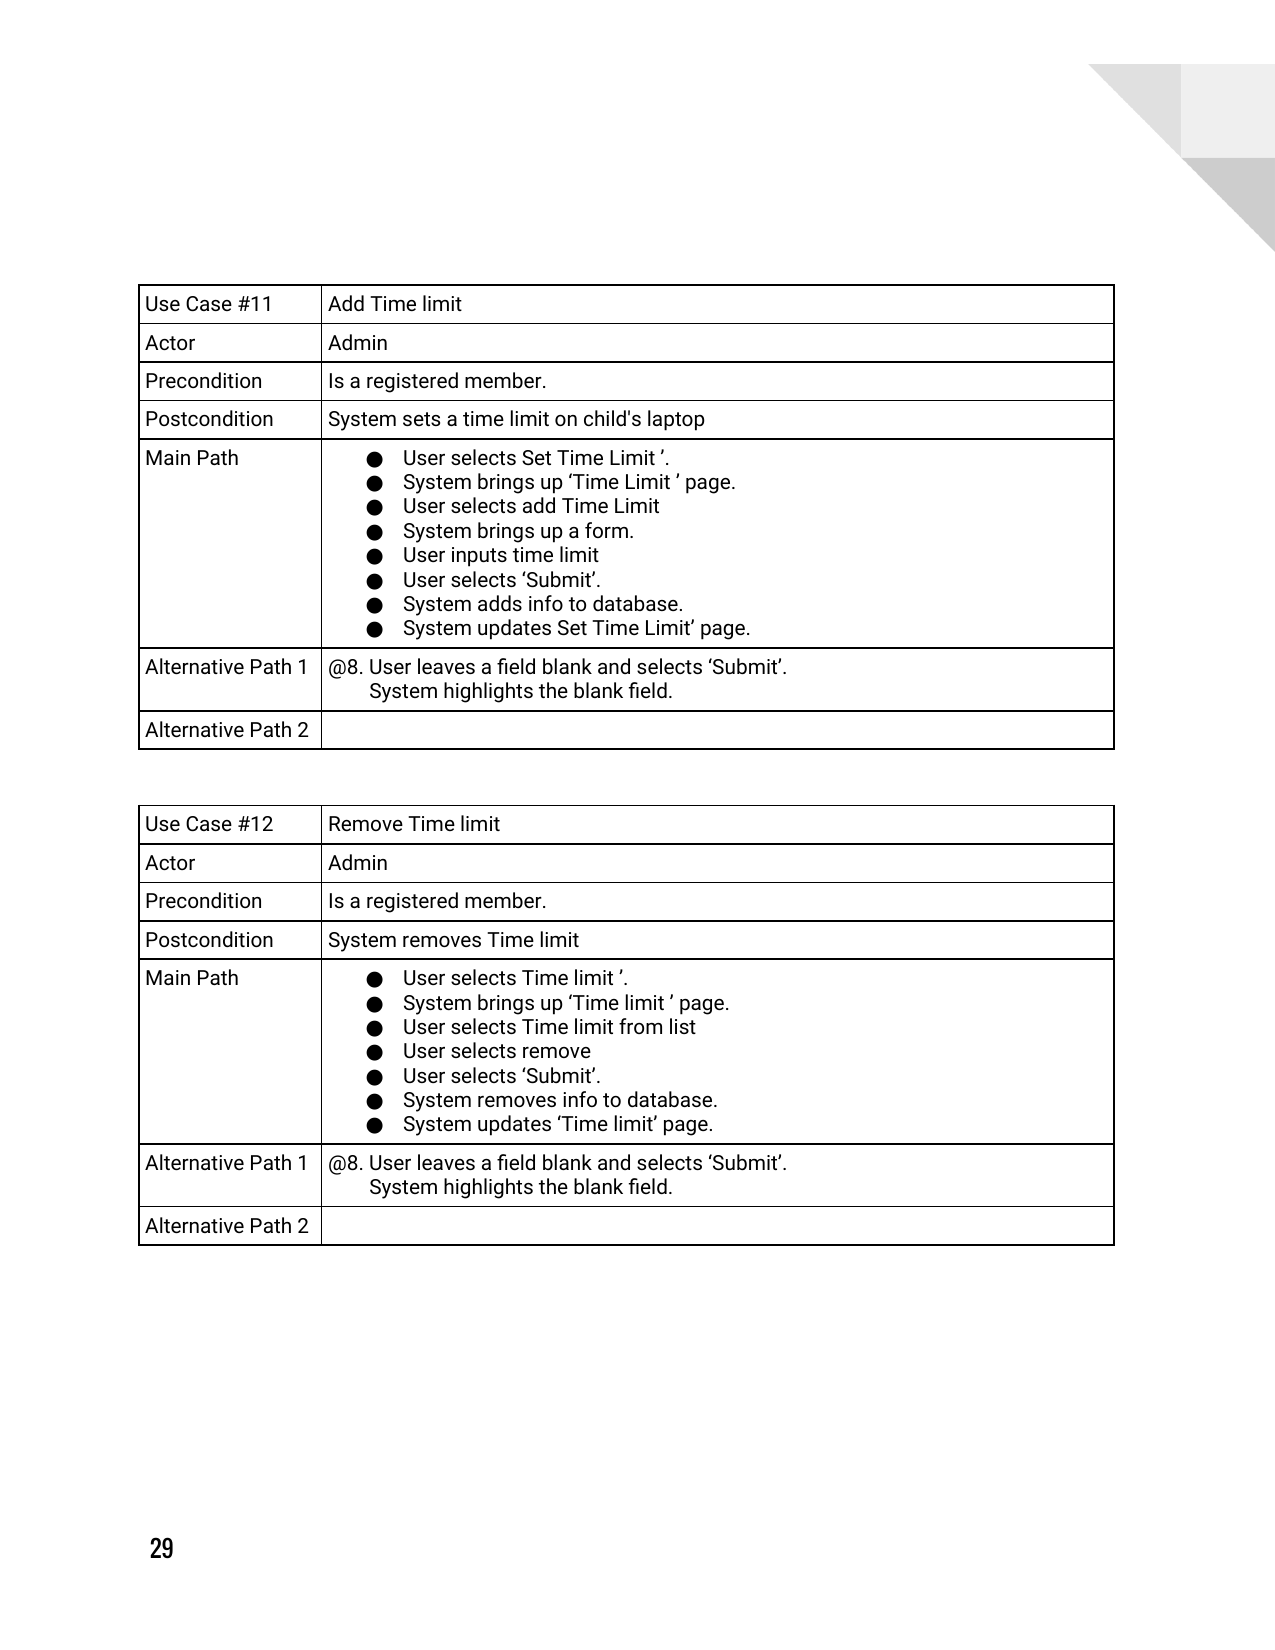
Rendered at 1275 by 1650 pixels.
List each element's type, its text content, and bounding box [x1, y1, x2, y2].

table_cell Is a registered member. [322, 363, 1113, 399]
table_cell Alternative Path 1 [140, 649, 321, 710]
table_cell User selects Time limit ’. System brings up ‘Time limit ’ page. User selects Time limit from list User selects remove User selects ‘Submit’. System removes info to database. System updates ‘Time limit’ page. [322, 960, 1113, 1143]
table_cell [322, 712, 1113, 748]
table_cell Admin [322, 845, 1113, 881]
table_cell @8. User leaves a field blank and selects ‘Submit’. System highlights the blank field. [322, 1145, 1113, 1206]
table_cell System sets a time limit on child's laptop [322, 401, 1113, 438]
table_cell [322, 1207, 1113, 1244]
table_header Use Case #12 [140, 806, 321, 843]
table_cell Main Path [140, 960, 321, 1143]
table_cell @8. User leaves a field blank and selects ‘Submit’. System highlights the blank field. [322, 649, 1113, 710]
table_cell Alternative Path 2 [140, 1207, 321, 1244]
table_cell User selects Set Time Limit ’. System brings up ‘Time Limit ’ page. User selects add Time Limit System brings up a form. User inputs time limit User selects ‘Submit’. System adds info to database. System updates Set Time Limit’ page. [322, 440, 1113, 647]
table_cell Admin [322, 324, 1113, 361]
table_cell System removes Time limit [322, 922, 1113, 958]
table_cell Alternative Path 1 [140, 1145, 321, 1206]
table_header Add Time limit [322, 286, 1113, 323]
table_cell Alternative Path 2 [140, 712, 321, 748]
table_cell Is a registered member. [322, 883, 1113, 920]
table_cell Postcondition [140, 401, 321, 438]
table_cell Main Path [140, 440, 321, 647]
table_cell Postcondition [140, 922, 321, 958]
table_cell Precondition [140, 883, 321, 920]
table_cell Actor [140, 845, 321, 881]
table_header Remove Time limit [322, 806, 1113, 843]
table_cell Actor [140, 324, 321, 361]
table_cell Precondition [140, 363, 321, 399]
table_header Use Case #11 [140, 286, 321, 323]
picture [1087, 64, 1275, 252]
